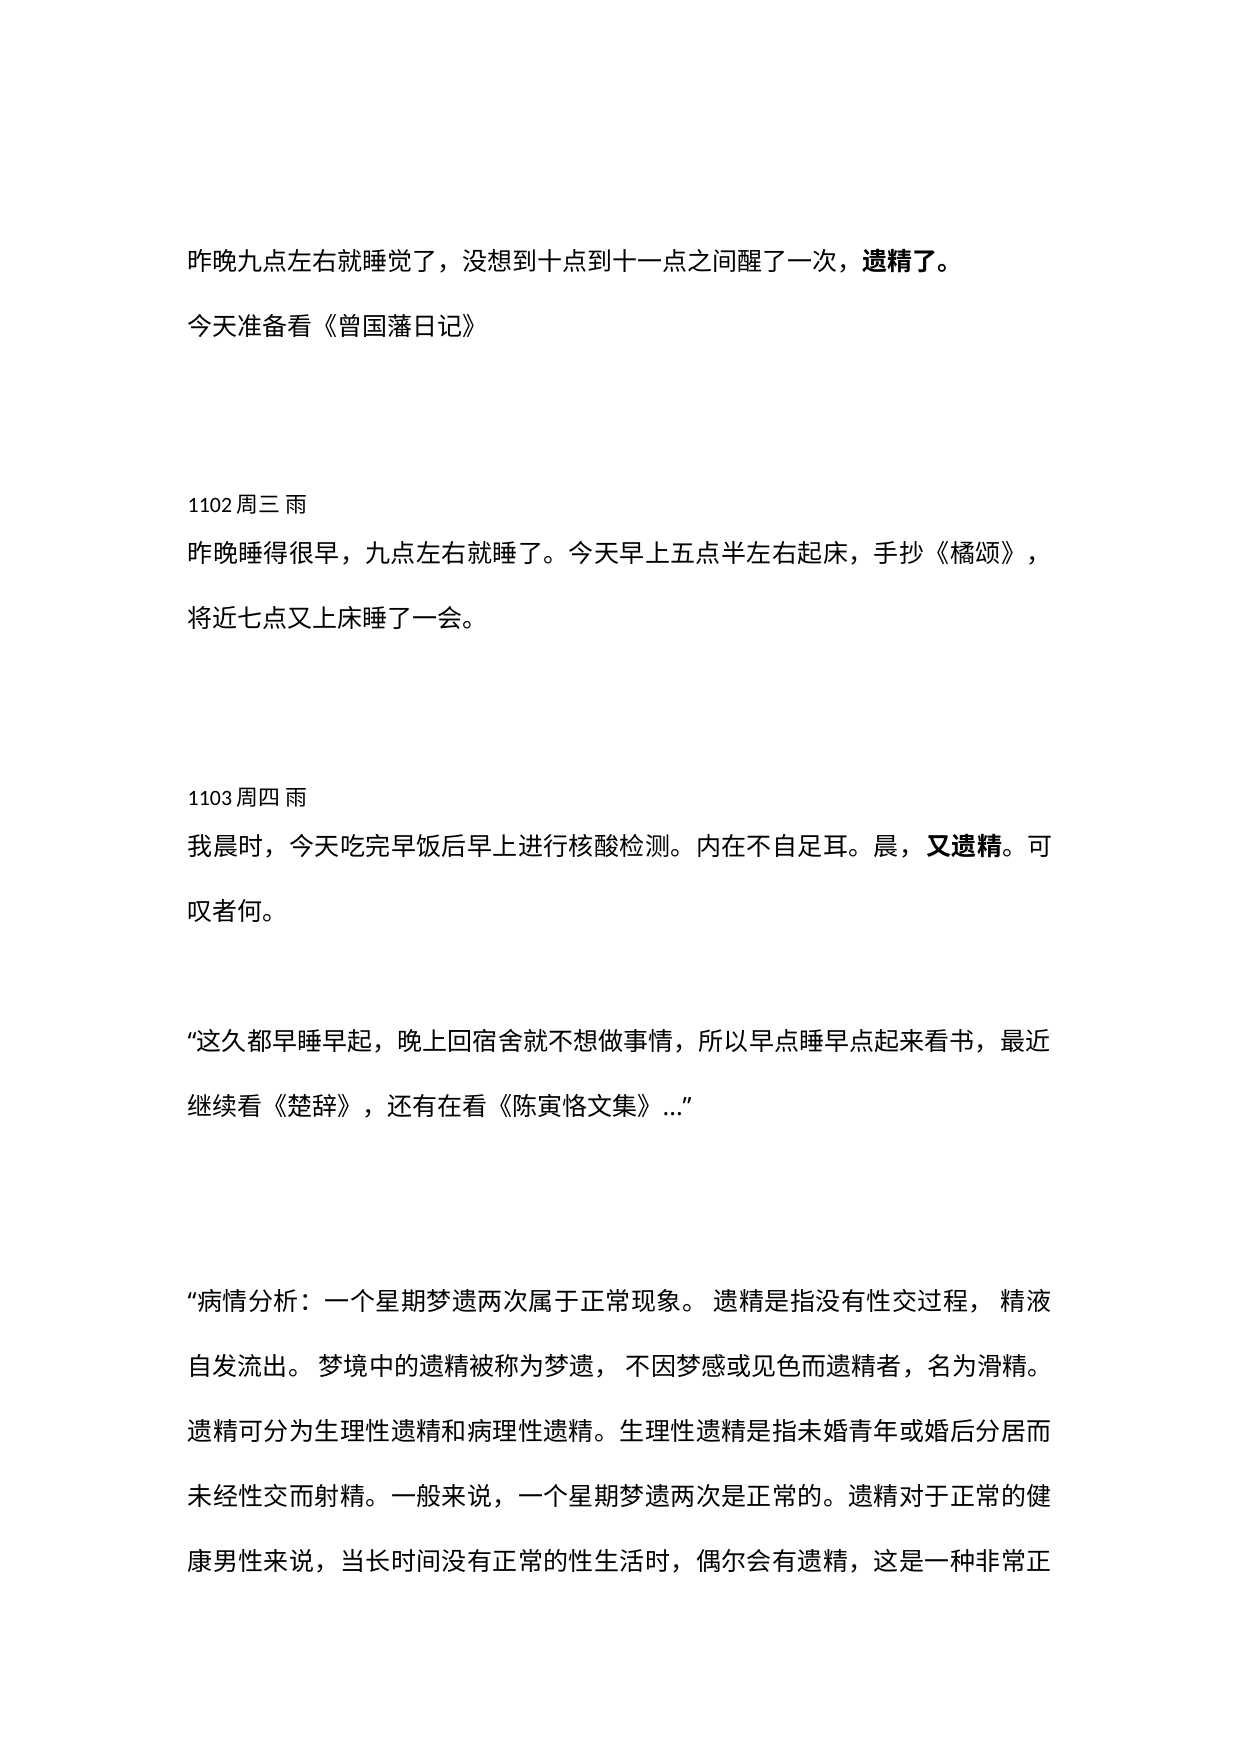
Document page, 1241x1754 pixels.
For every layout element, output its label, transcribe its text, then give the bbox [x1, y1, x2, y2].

text “这久都早睡早起，晚上回宿舍就不想做事情，所以早点睡早点起来看书，最近继续看《楚辞》，还有在看《陈寅恪文集》...” [187, 1007, 1053, 1137]
text 1103周四 雨 [187, 779, 1053, 812]
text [187, 1267, 1053, 1592]
text 昨晚九点左右就睡觉了，没想到十点到十一点之间醒了一次，遗精了。 [187, 227, 1053, 292]
text 1102周三 雨 [187, 487, 1053, 519]
text 我晨时，今天吃完早饭后早上进行核酸检测。内在不自足耳。晨，又遗精。可叹者何。 [187, 812, 1053, 942]
text 今天准备看《曾国藩日记》 [187, 292, 1053, 357]
text 昨晚睡得很早，九点左右就睡了。今天早上五点半左右起床，手抄《橘颂》，将近七点又上床睡了一会。 [187, 519, 1053, 649]
